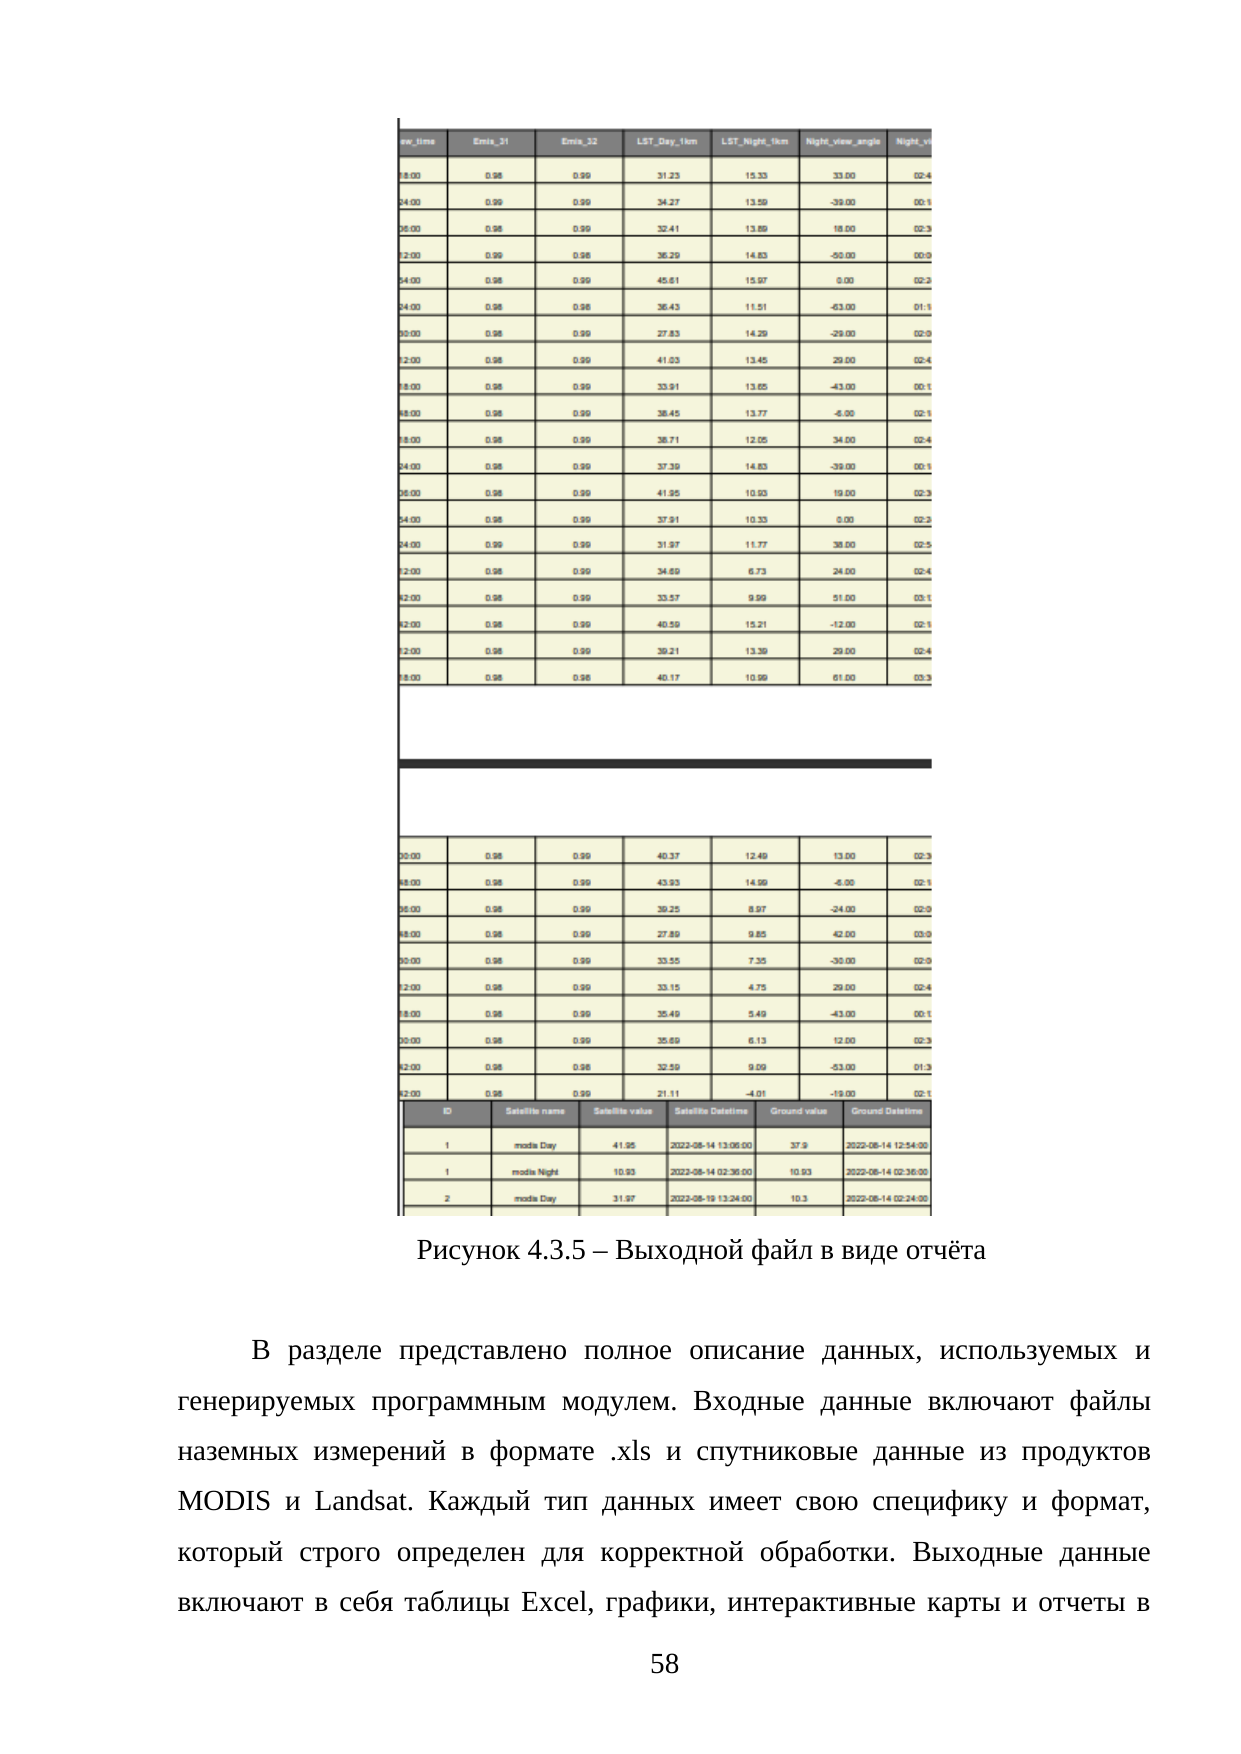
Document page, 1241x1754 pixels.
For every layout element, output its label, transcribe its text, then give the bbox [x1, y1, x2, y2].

picture [397, 118, 932, 1216]
text Рисунок 4.3.5 – Выходной файл в виде отчёта [251, 1232, 1152, 1265]
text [177, 1332, 1152, 1618]
